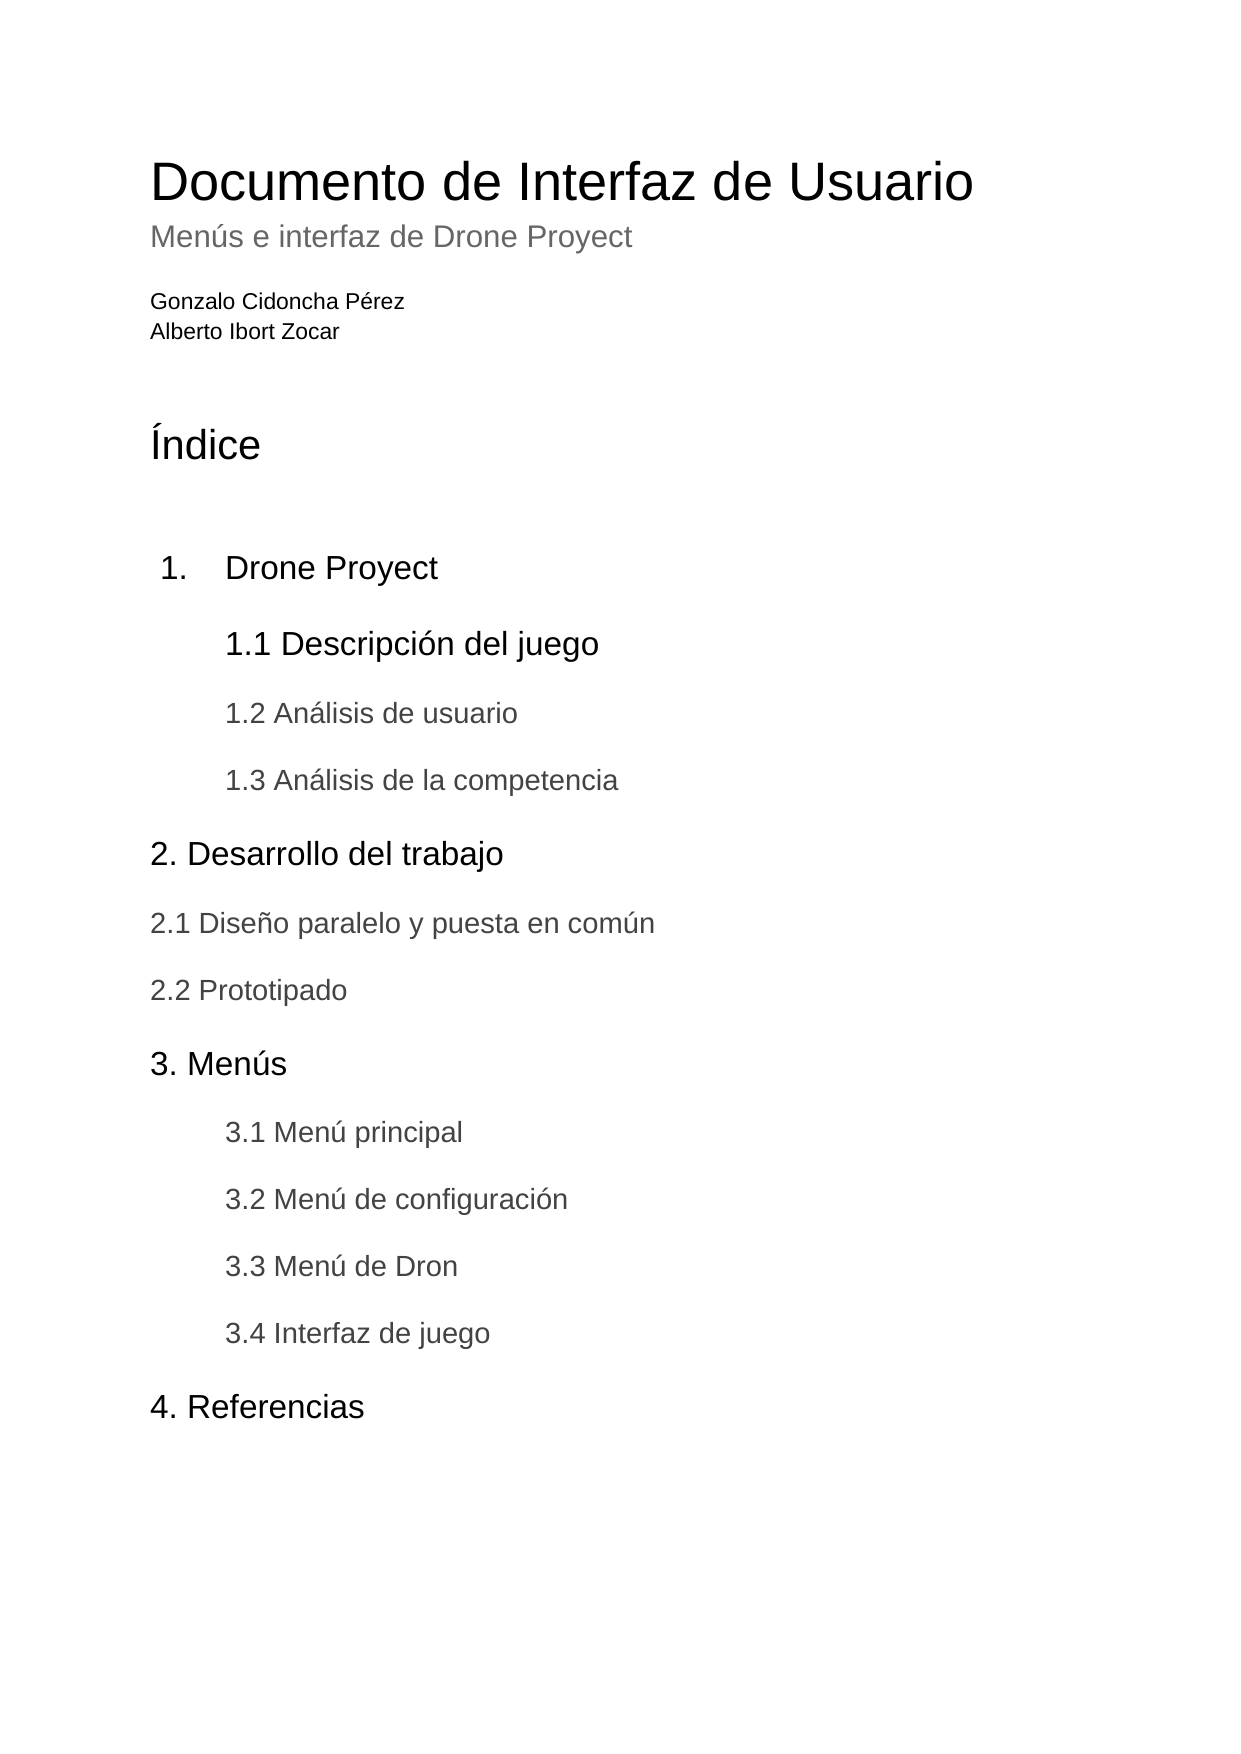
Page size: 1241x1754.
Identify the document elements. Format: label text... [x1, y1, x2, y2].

subtitle Menús e interfaz de Drone Proyect [150, 218, 1090, 254]
subtitle 3.4 Interfaz de juego [150, 1316, 1090, 1349]
subtitle 1.2 Análisis de usuario [150, 696, 1090, 729]
subtitle Drone Proyect [187, 548, 1090, 587]
subtitle 2.2 Prototipado [150, 972, 1090, 1006]
text Alberto Ibort Zocar [150, 318, 1090, 344]
subtitle 1.3 Análisis de la competencia [150, 763, 1090, 796]
subtitle 1.1 Descripción del juego [150, 624, 1090, 663]
subtitle 3.3 Menú de Dron [150, 1249, 1090, 1283]
subtitle 2.1 Diseño paralelo y puesta en común [150, 906, 1090, 939]
subtitle 3.2 Menú de configuración [150, 1182, 1090, 1216]
subtitle 4. Referencias [150, 1387, 1090, 1425]
subtitle Índice [150, 420, 1090, 468]
subtitle 3. Menús [150, 1043, 1090, 1082]
subtitle 2. Desarrollo del trabajo [150, 834, 1090, 872]
subtitle 3.1 Menú principal [150, 1115, 1090, 1149]
text Gonzalo Cidoncha Pérez [150, 288, 1090, 314]
title Documento de Interfaz de Usuario [150, 150, 1090, 212]
